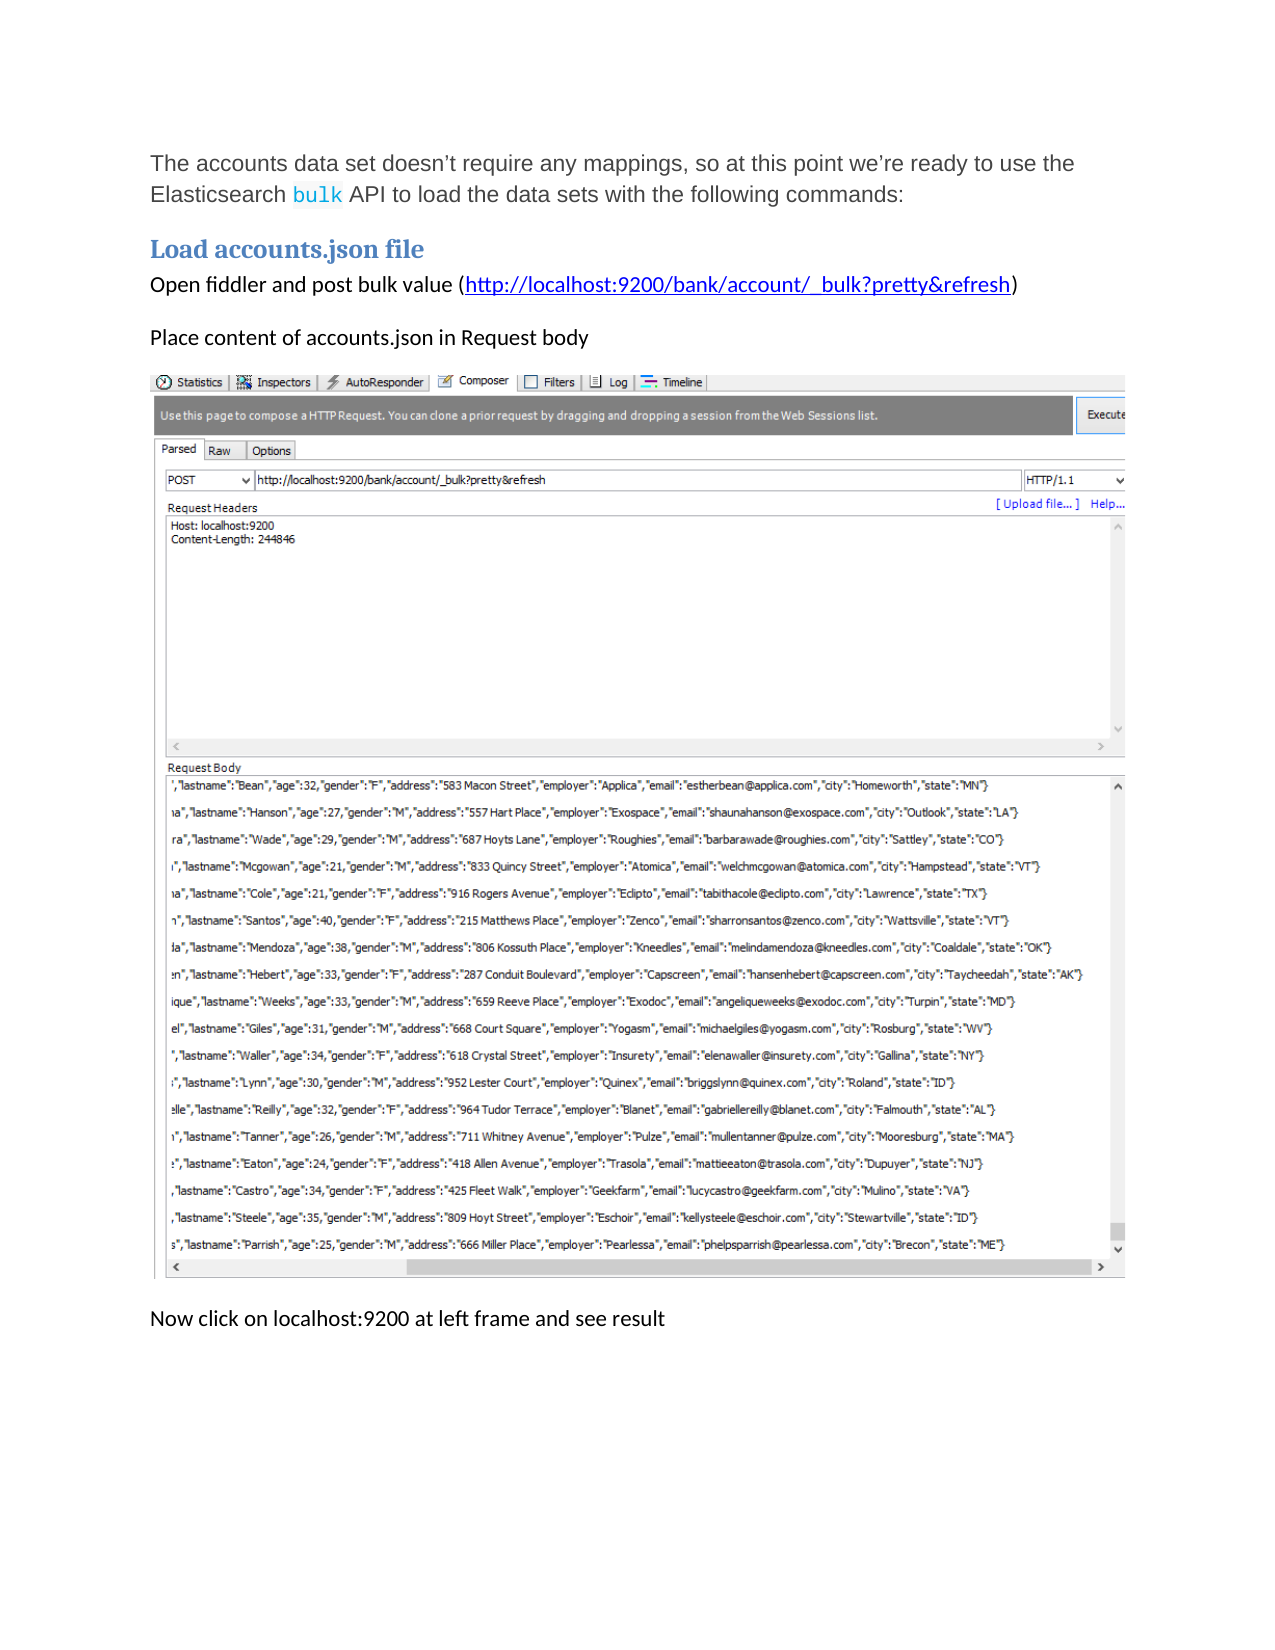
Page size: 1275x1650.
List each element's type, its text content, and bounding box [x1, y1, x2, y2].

text Place content of accounts.json in Request body [150, 323, 1125, 351]
text Now click on localhost:9200 at left frame and see result [150, 1304, 1125, 1332]
text The accounts data set doesn’t require any mappings, so at this point we’re ready to use the Elasticsearch bulk API to load the data sets with the following commands: [150, 150, 1125, 209]
picture [150, 375, 1125, 1279]
subtitle Load accounts.json file [150, 234, 1125, 265]
text Open fiddler and post bulk value (http://localhost:9200/bank/account/_bulk?pretty&refresh) [150, 270, 1125, 298]
